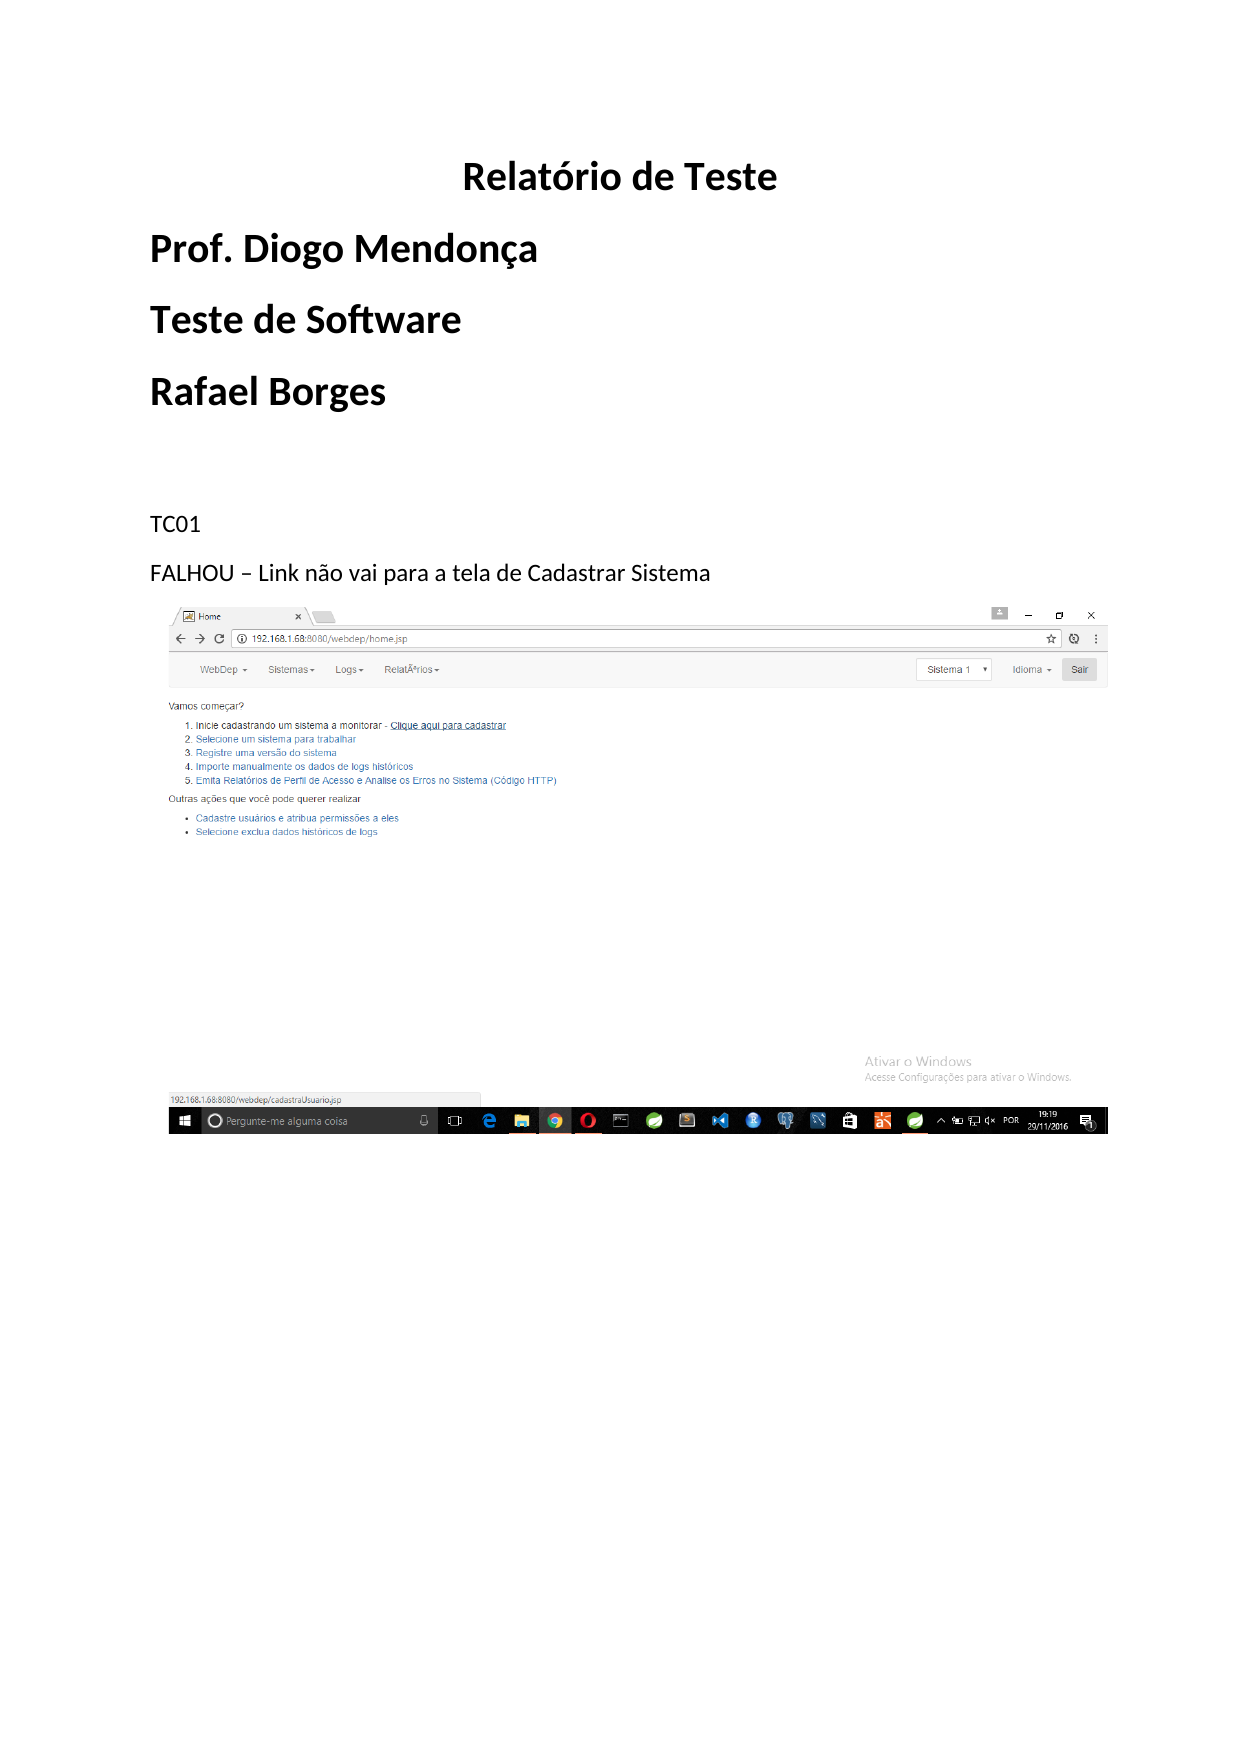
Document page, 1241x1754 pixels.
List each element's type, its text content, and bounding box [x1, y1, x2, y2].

text Rafael Borges [150, 365, 1090, 416]
text Prof. Diogo Mendonça [150, 222, 1090, 272]
text FALHOU – Link não vai para a tela de Cadastrar Sistema [150, 557, 1090, 588]
text Relatório de Teste [150, 150, 1090, 201]
text TC01 [150, 508, 1090, 538]
text Teste de Software [150, 293, 1090, 344]
